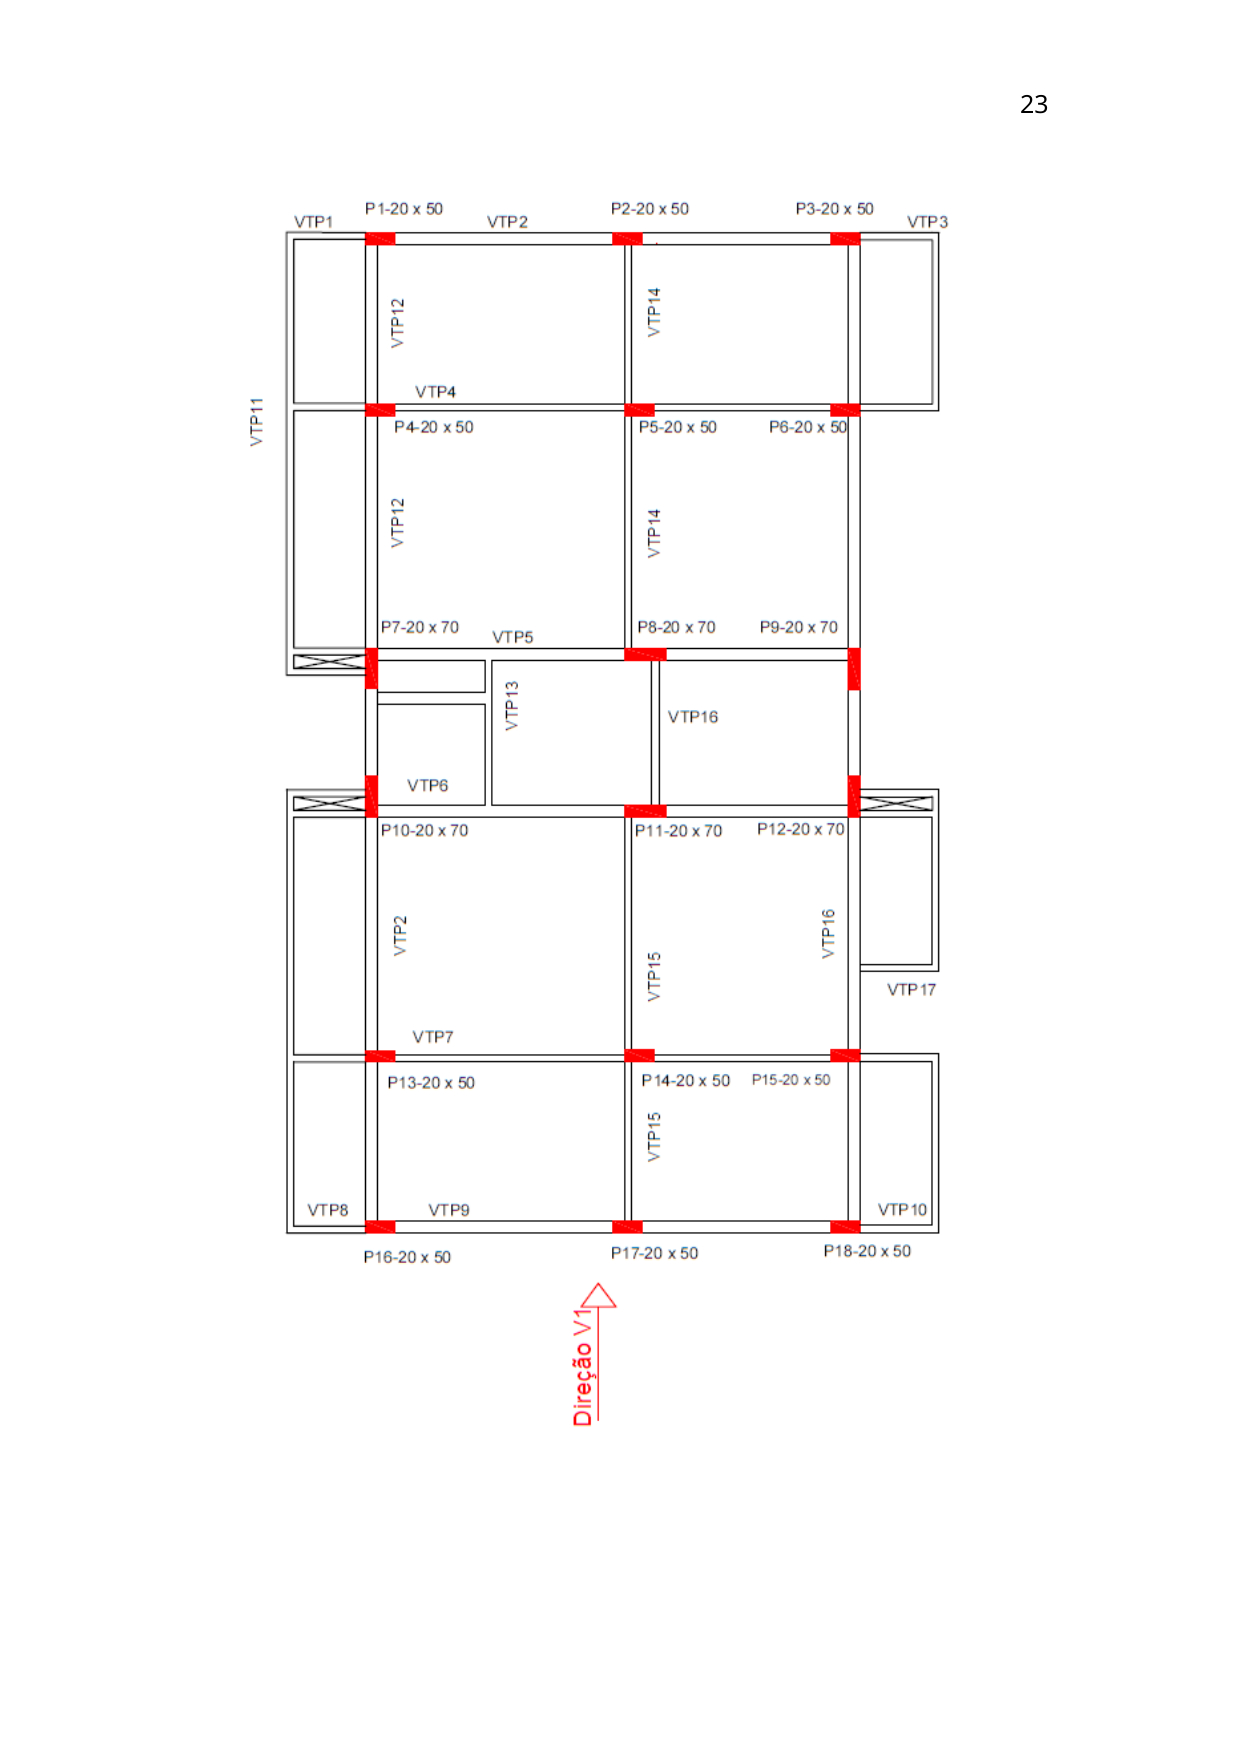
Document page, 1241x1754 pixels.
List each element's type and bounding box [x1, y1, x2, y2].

table_cell [177, 179, 1048, 1439]
picture [240, 181, 985, 1437]
